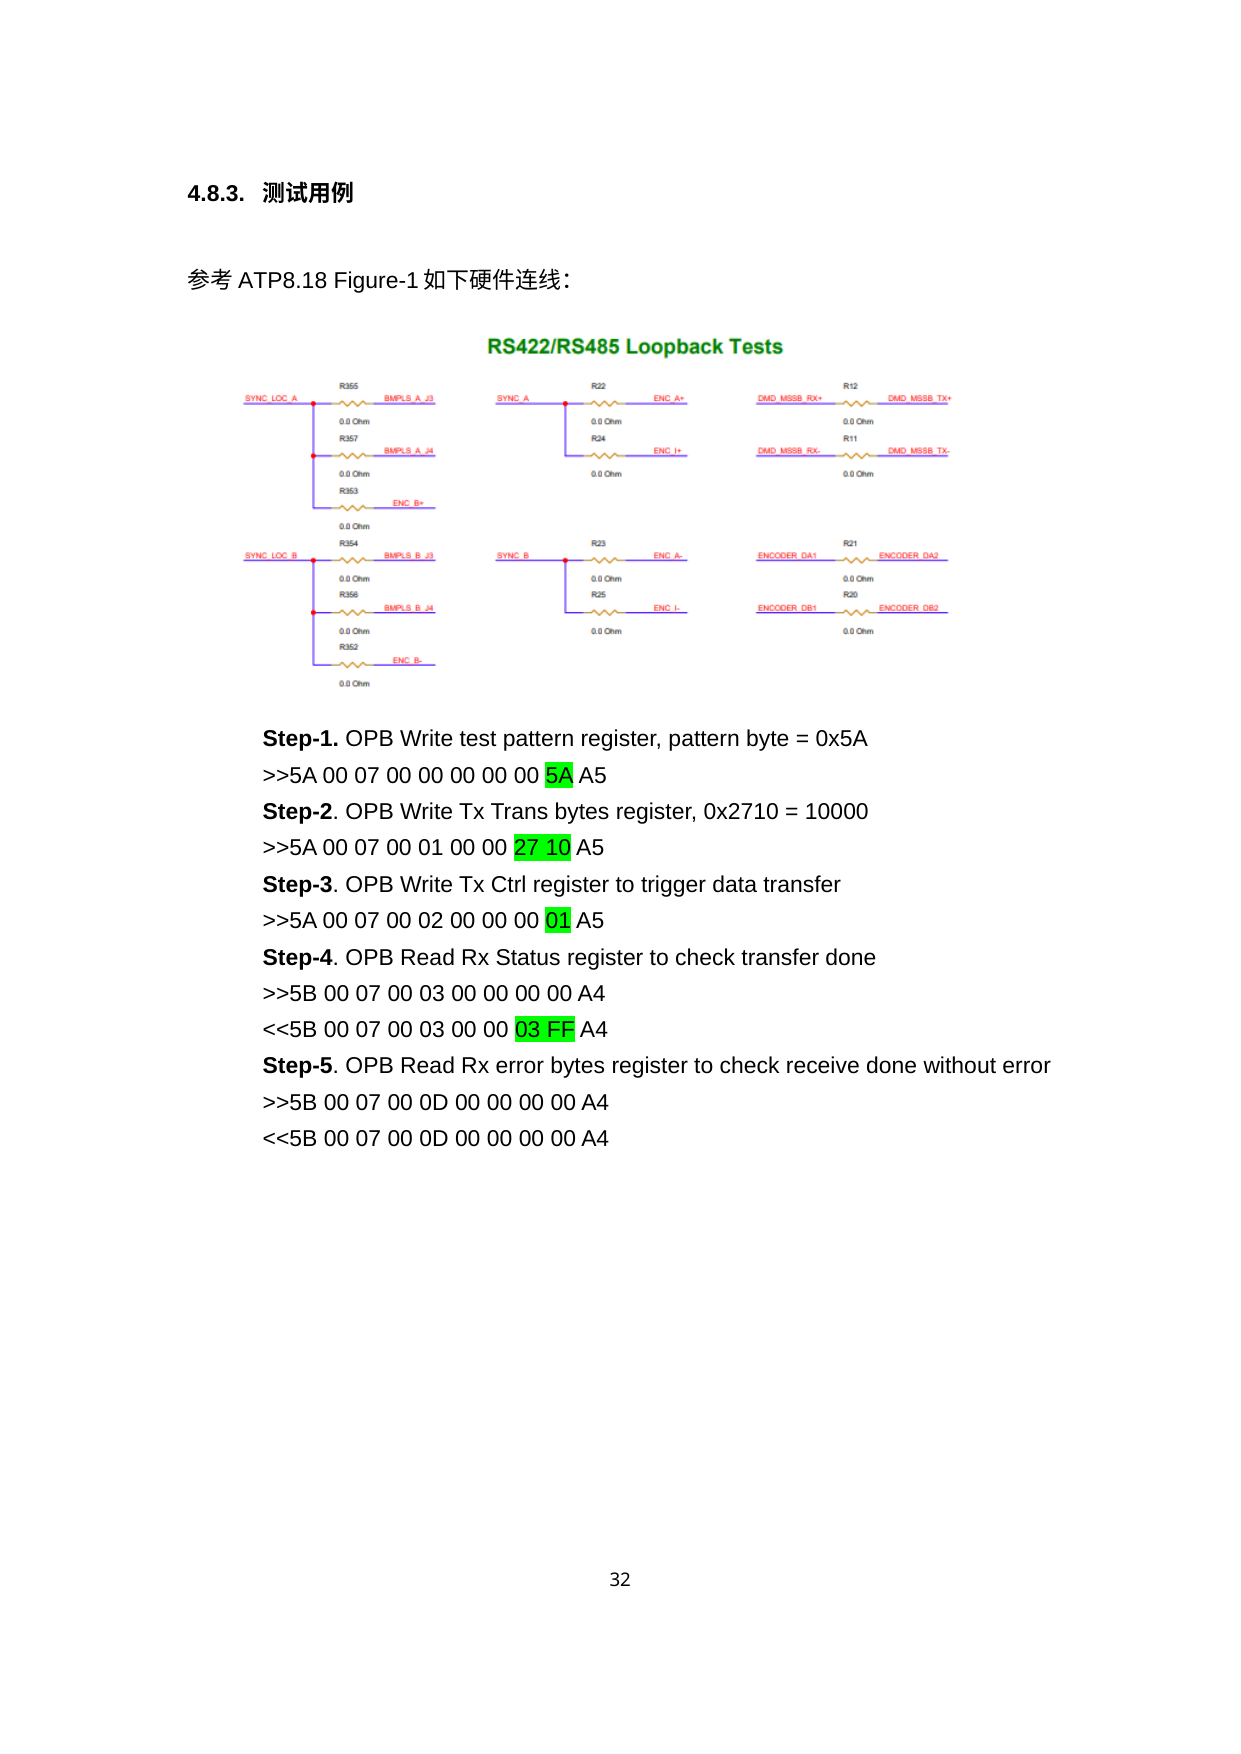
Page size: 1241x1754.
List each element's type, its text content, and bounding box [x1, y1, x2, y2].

list Step-2. OPB Write Tx Trans bytes register, 0x2710 = 10000 [262, 795, 1053, 827]
list 测试用例 [187, 159, 1053, 224]
list >>5B 00 07 00 0D 00 00 00 00 A4 [262, 1086, 1053, 1118]
picture [187, 322, 1011, 689]
list Step-5. OPB Read Rx error bytes register to check receive done without error [262, 1049, 1053, 1082]
list <<5B 00 07 00 0D 00 00 00 00 A4 [262, 1122, 1053, 1155]
list >>5B 00 07 00 03 00 00 00 00 A4 [262, 977, 1053, 1009]
list Step-1. OPB Write test pattern register, pattern byte = 0x5A [262, 722, 1053, 755]
list >>5A 00 07 00 02 00 00 00 01 A5 [262, 904, 1053, 937]
list >>5A 00 07 00 01 00 00 27 10 A5 [262, 831, 1053, 864]
list >>5A 00 07 00 00 00 00 00 5A A5 [262, 759, 1053, 791]
list Step-3. OPB Write Tx Ctrl register to trigger data transfer [262, 868, 1053, 900]
text 参考ATP8.18 Figure-1如下硬件连线： [187, 246, 1053, 311]
list <<5B 00 07 00 03 00 00 03 FF A4 [262, 1013, 1053, 1046]
list Step-4. OPB Read Rx Status register to check transfer done [262, 940, 1053, 973]
